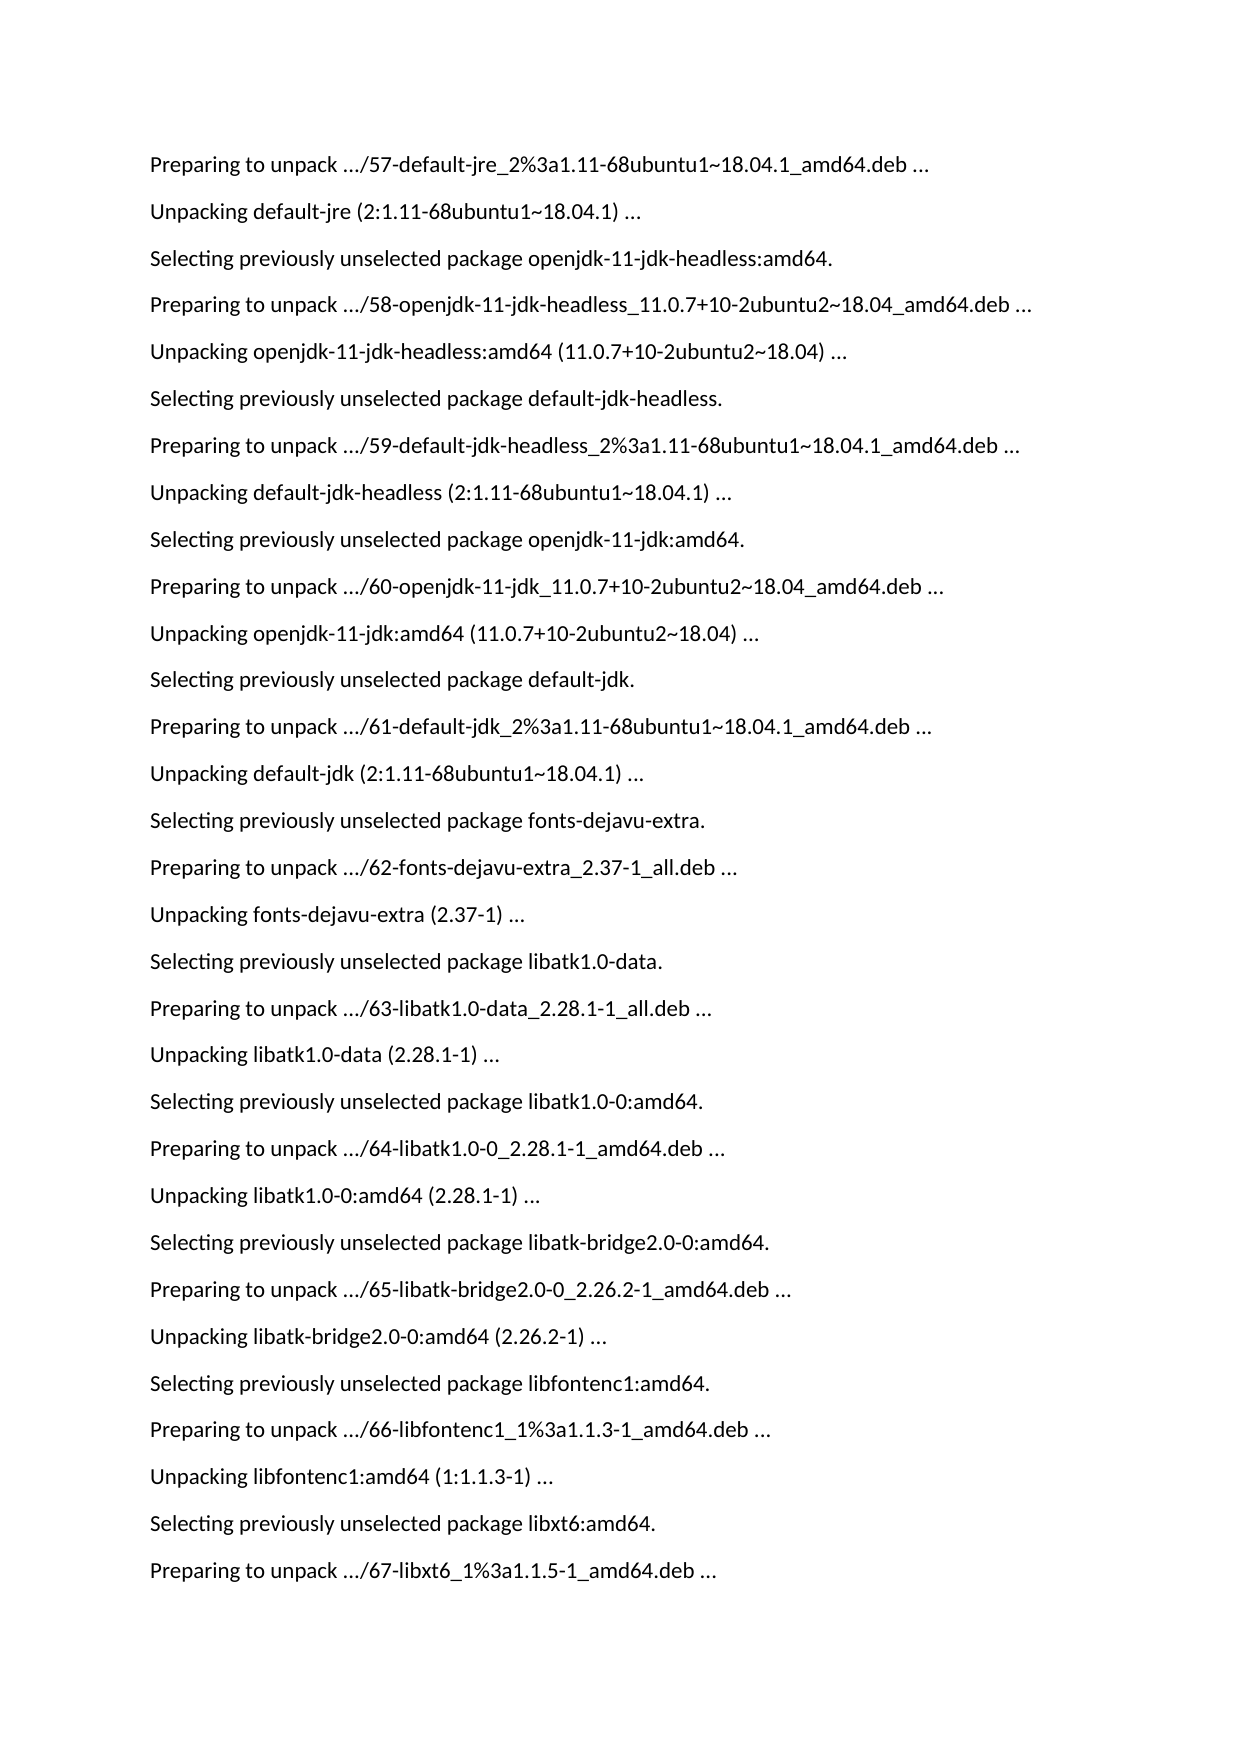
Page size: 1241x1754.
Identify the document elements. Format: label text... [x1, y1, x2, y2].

text Preparing to unpack .../58-openjdk-11-jdk-headless_11.0.7+10-2ubuntu2~18.04_amd64.deb ... [150, 291, 1090, 319]
text Unpacking default-jdk (2:1.11-68ubuntu1~18.04.1) ... [150, 759, 1090, 787]
text Preparing to unpack .../66-libfontenc1_1%3a1.1.3-1_amd64.deb ... [150, 1416, 1090, 1444]
text Preparing to unpack .../62-fonts-dejavu-extra_2.37-1_all.deb ... [150, 853, 1090, 881]
text Unpacking libatk1.0-0:amd64 (2.28.1-1) ... [150, 1181, 1090, 1209]
text Unpacking openjdk-11-jdk-headless:amd64 (11.0.7+10-2ubuntu2~18.04) ... [150, 337, 1090, 366]
text Unpacking default-jre (2:1.11-68ubuntu1~18.04.1) ... [150, 197, 1090, 225]
text Preparing to unpack .../64-libatk1.0-0_2.28.1-1_amd64.deb ... [150, 1134, 1090, 1162]
text Selecting previously unselected package libfontenc1:amd64. [150, 1369, 1090, 1397]
text Unpacking libatk-bridge2.0-0:amd64 (2.26.2-1) ... [150, 1322, 1090, 1350]
text Preparing to unpack .../57-default-jre_2%3a1.11-68ubuntu1~18.04.1_amd64.deb ... [150, 150, 1090, 178]
text Preparing to unpack .../60-openjdk-11-jdk_11.0.7+10-2ubuntu2~18.04_amd64.deb ... [150, 572, 1090, 600]
text Selecting previously unselected package openjdk-11-jdk-headless:amd64. [150, 244, 1090, 272]
text Selecting previously unselected package libatk1.0-data. [150, 947, 1090, 975]
text Unpacking fonts-dejavu-extra (2.37-1) ... [150, 900, 1090, 928]
text Selecting previously unselected package libatk1.0-0:amd64. [150, 1087, 1090, 1116]
text Selecting previously unselected package openjdk-11-jdk:amd64. [150, 525, 1090, 553]
text Preparing to unpack .../65-libatk-bridge2.0-0_2.26.2-1_amd64.deb ... [150, 1275, 1090, 1303]
text Selecting previously unselected package default-jdk-headless. [150, 384, 1090, 412]
text Selecting previously unselected package libatk-bridge2.0-0:amd64. [150, 1228, 1090, 1256]
text Preparing to unpack .../59-default-jdk-headless_2%3a1.11-68ubuntu1~18.04.1_amd64.deb ... [150, 431, 1090, 459]
text Selecting previously unselected package libxt6:amd64. [150, 1509, 1090, 1537]
text Preparing to unpack .../67-libxt6_1%3a1.1.5-1_amd64.deb ... [150, 1556, 1090, 1584]
text Unpacking openjdk-11-jdk:amd64 (11.0.7+10-2ubuntu2~18.04) ... [150, 619, 1090, 647]
text Unpacking default-jdk-headless (2:1.11-68ubuntu1~18.04.1) ... [150, 478, 1090, 506]
text Preparing to unpack .../61-default-jdk_2%3a1.11-68ubuntu1~18.04.1_amd64.deb ... [150, 712, 1090, 741]
text Selecting previously unselected package fonts-dejavu-extra. [150, 806, 1090, 834]
text Selecting previously unselected package default-jdk. [150, 666, 1090, 694]
text Preparing to unpack .../63-libatk1.0-data_2.28.1-1_all.deb ... [150, 994, 1090, 1022]
text Unpacking libfontenc1:amd64 (1:1.1.3-1) ... [150, 1462, 1090, 1491]
text Unpacking libatk1.0-data (2.28.1-1) ... [150, 1041, 1090, 1069]
